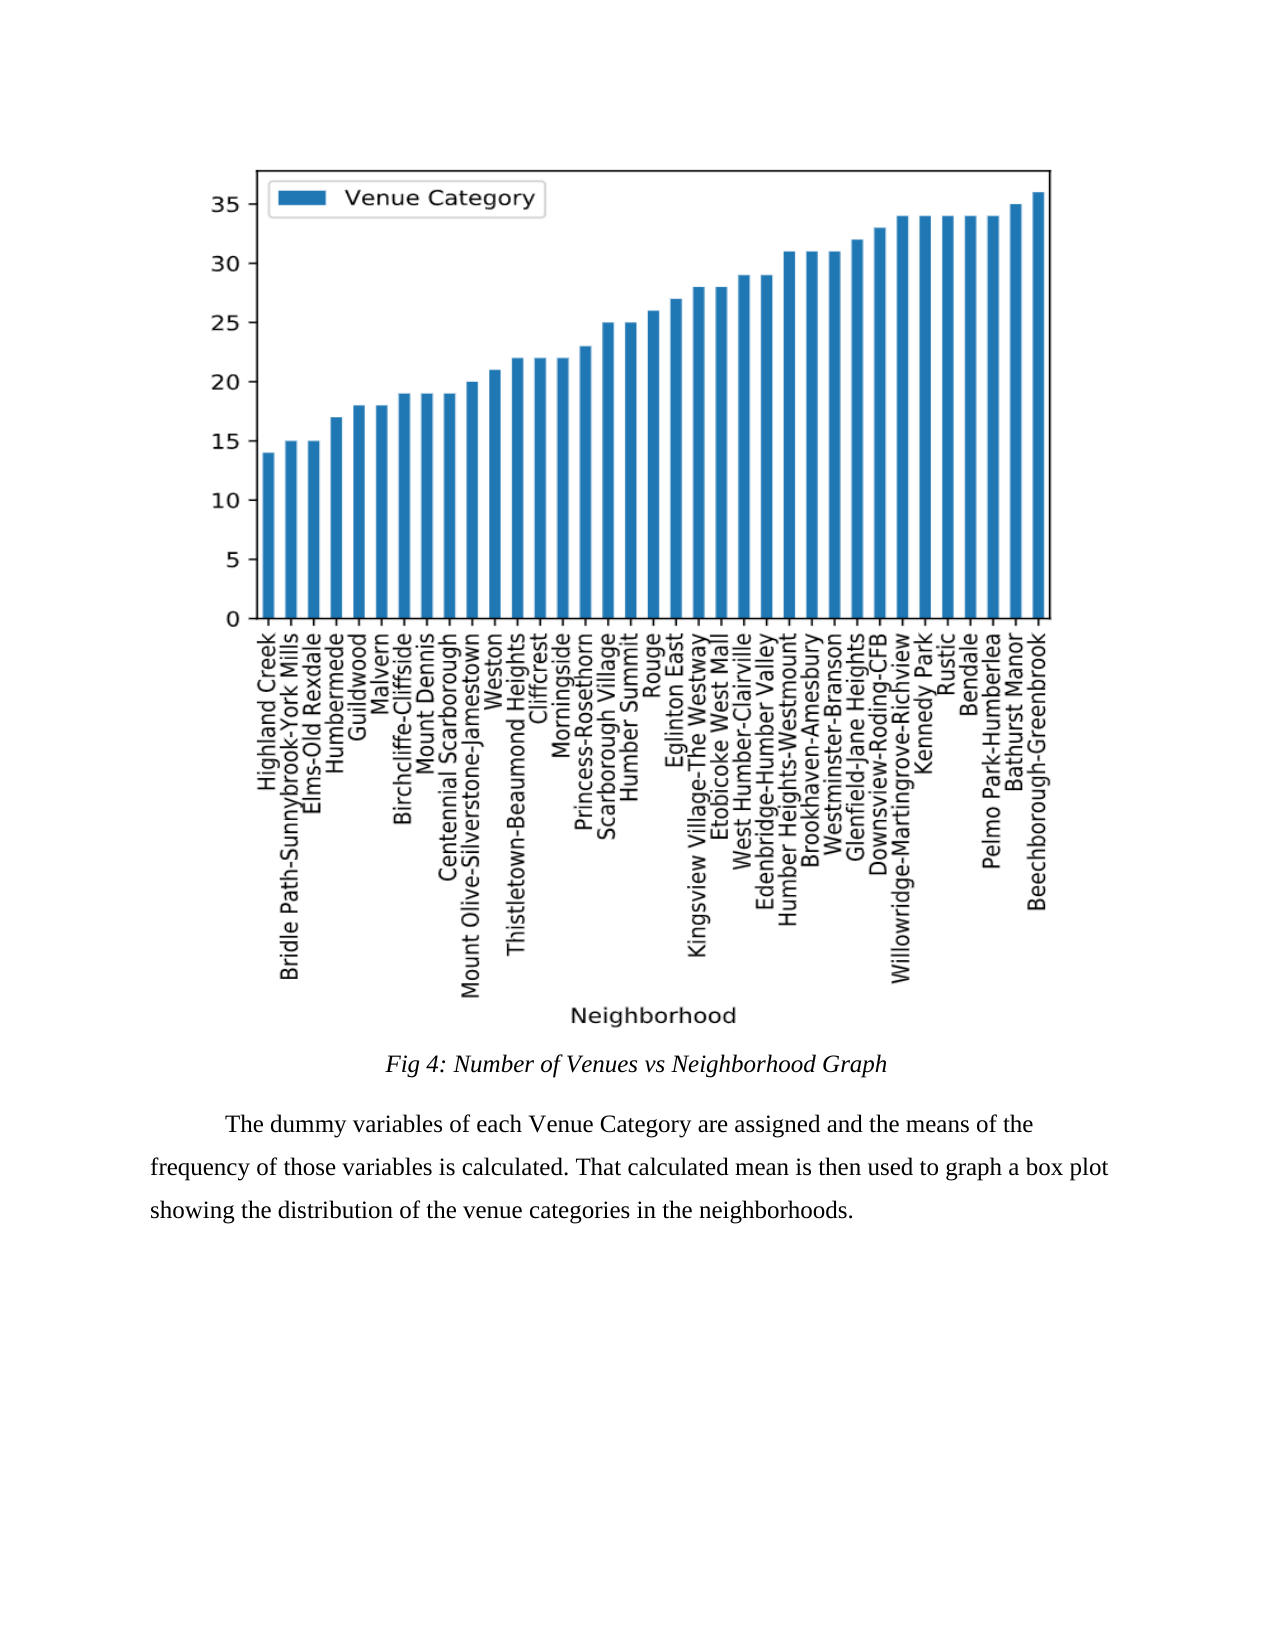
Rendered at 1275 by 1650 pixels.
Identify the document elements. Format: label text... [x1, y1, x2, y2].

text The dummy variables of each Venue Category are assigned and the means of the frequency of those variables is calculated. That calculated mean is then used to graph a box plot showing the distribution of the venue categories in the neighborhoods. [150, 1109, 1125, 1224]
picture [186, 150, 1089, 1033]
text Fig 4: Number of Venues vs Neighborhood Graph [150, 1049, 1125, 1078]
